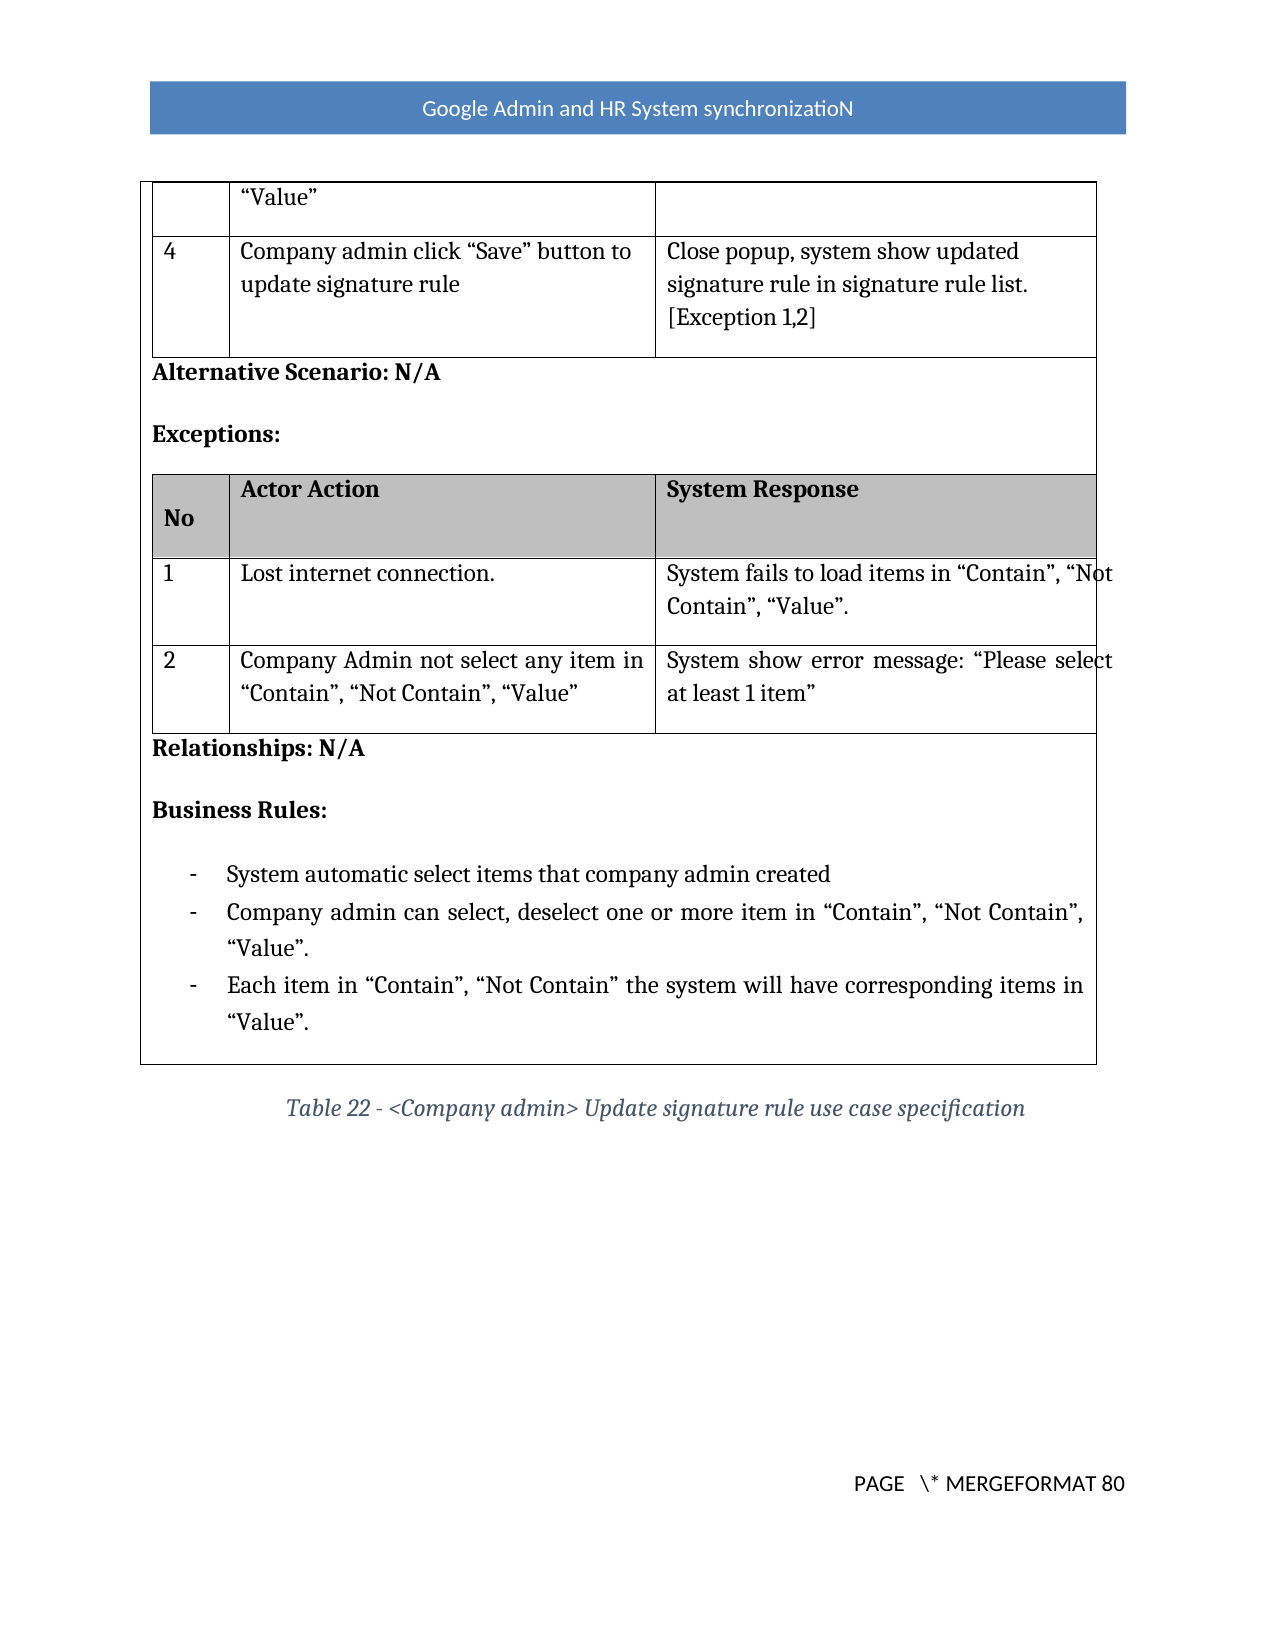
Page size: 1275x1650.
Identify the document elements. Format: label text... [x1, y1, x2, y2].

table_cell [141, 182, 1096, 1063]
